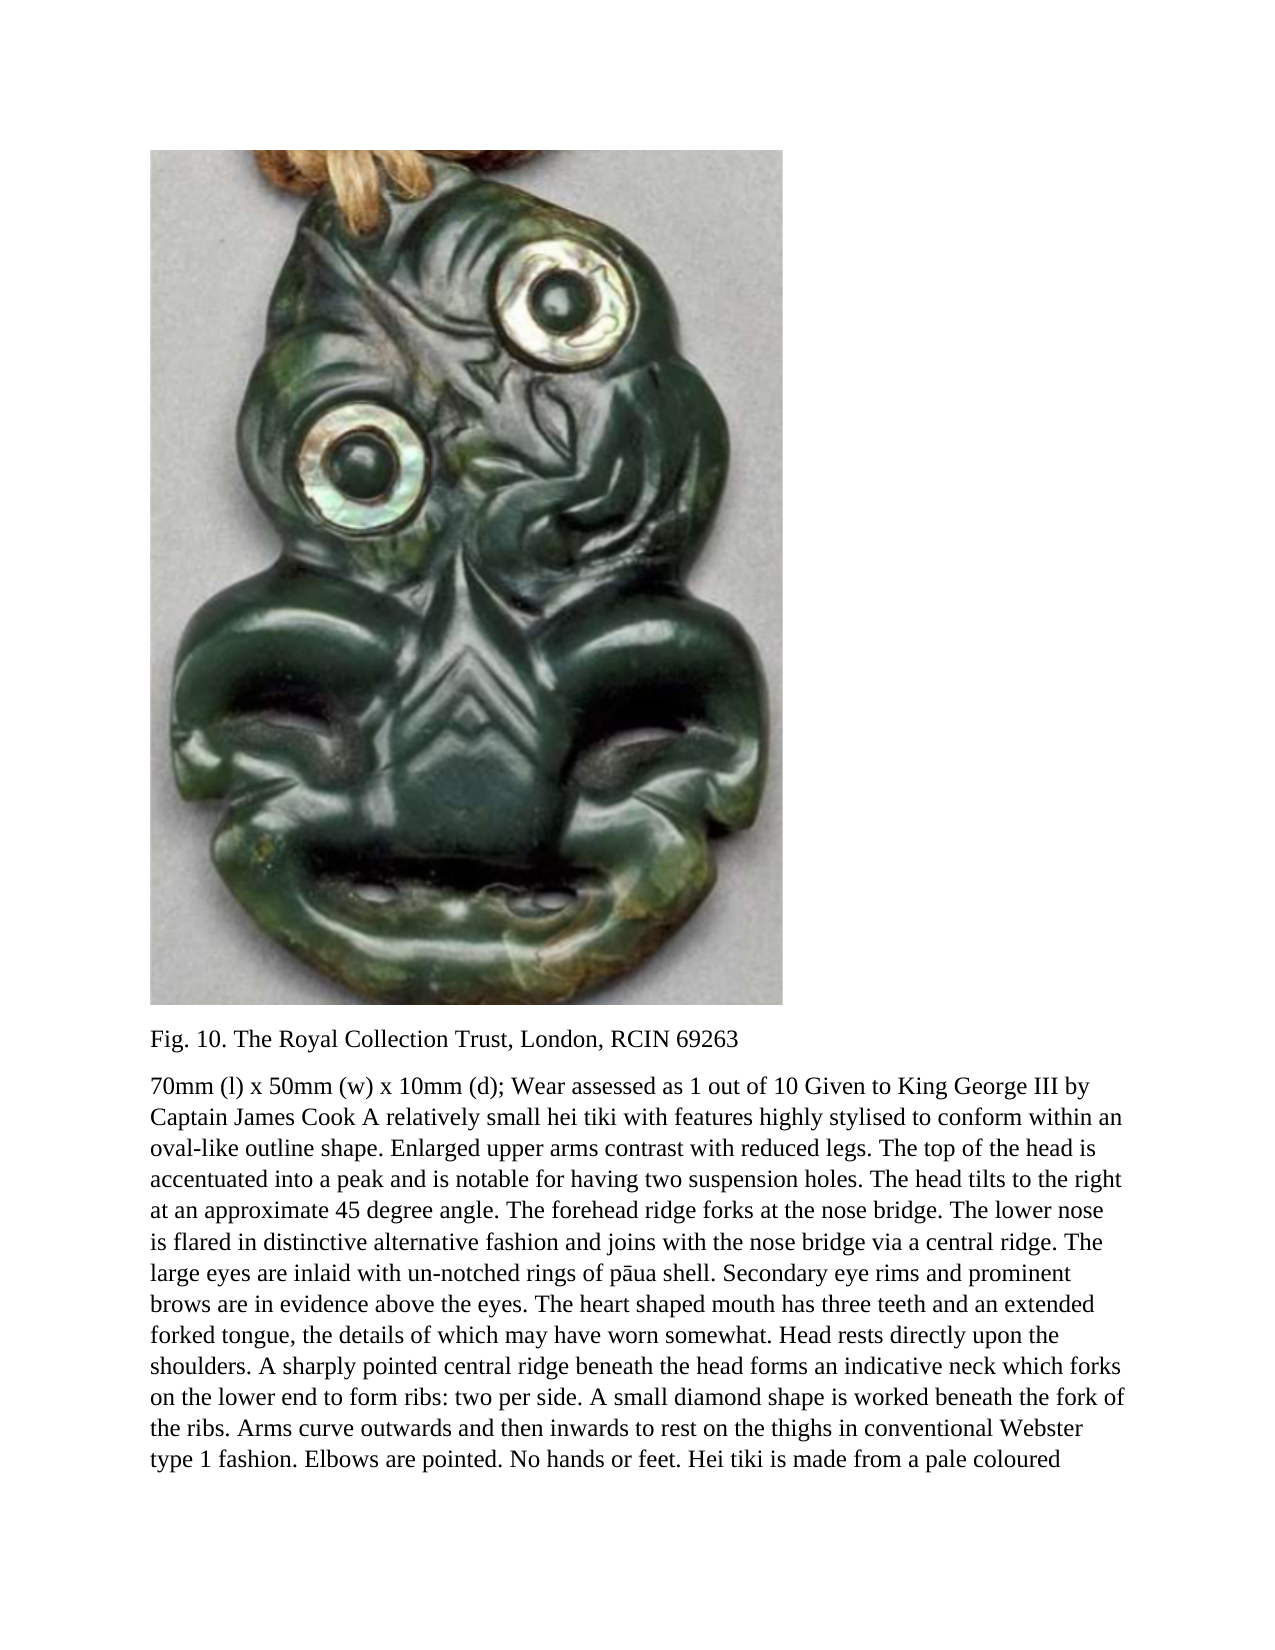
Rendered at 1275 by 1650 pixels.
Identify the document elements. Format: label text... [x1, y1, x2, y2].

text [150, 1071, 1125, 1473]
picture [150, 150, 783, 1005]
text Fig. 10. The Royal Collection Trust, London, RCIN 69263 [150, 1024, 1125, 1052]
